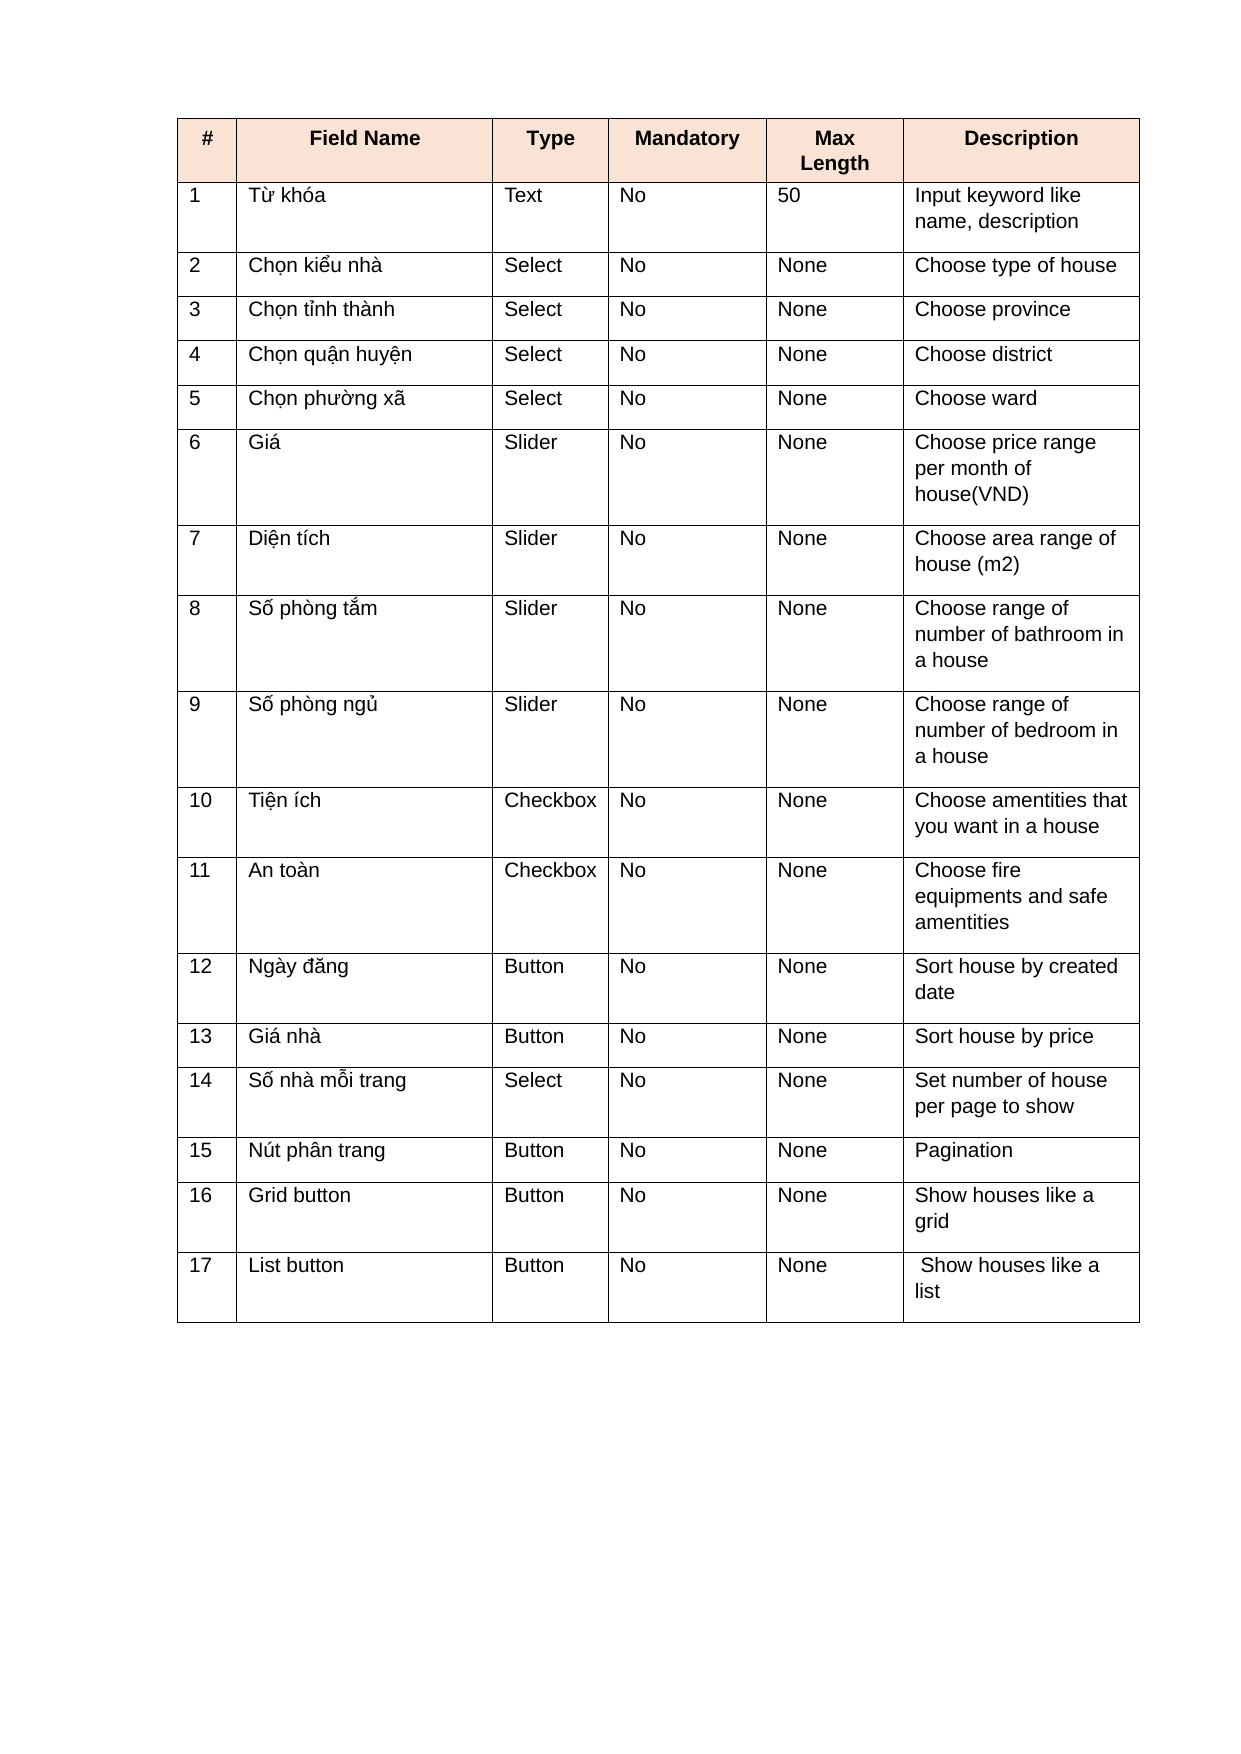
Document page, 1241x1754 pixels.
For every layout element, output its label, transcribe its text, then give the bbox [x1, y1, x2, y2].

table_cell Button [493, 1183, 608, 1252]
table_cell None [767, 1253, 903, 1322]
table_cell Giá [237, 430, 492, 525]
table_cell Show houses like a grid [904, 1183, 1139, 1252]
table_cell None [767, 386, 903, 429]
table_cell Choose range of number of bedroom in a house [904, 692, 1139, 787]
table_cell Choose province [904, 297, 1139, 340]
table_cell No [609, 1253, 766, 1322]
table_cell Số phòng tắm [237, 596, 492, 691]
table_cell Sort house by price [904, 1024, 1139, 1067]
table_cell Button [493, 1253, 608, 1322]
table_cell Ngày đăng [237, 954, 492, 1023]
table_cell None [767, 1068, 903, 1137]
table_cell None [767, 954, 903, 1023]
table_cell Số phòng ngủ [237, 692, 492, 787]
table_cell 7 [178, 526, 236, 595]
table_cell No [609, 954, 766, 1023]
table_cell Set number of house per page to show [904, 1068, 1139, 1137]
table_cell 50 [767, 183, 903, 252]
table_cell 13 [178, 1024, 236, 1067]
table_cell None [767, 526, 903, 595]
table_cell Select [493, 386, 608, 429]
table_cell Grid button [237, 1183, 492, 1252]
table_cell List button [237, 1253, 492, 1322]
table_cell 2 [178, 253, 236, 296]
table_cell Button [493, 1024, 608, 1067]
table_cell Giá nhà [237, 1024, 492, 1067]
table_cell Chọn kiểu nhà [237, 253, 492, 296]
table_cell None [767, 297, 903, 340]
table_cell None [767, 596, 903, 691]
table_cell No [609, 788, 766, 857]
table_cell 17 [178, 1253, 236, 1322]
table_cell No [609, 253, 766, 296]
table_cell Choose district [904, 341, 1139, 384]
table_cell None [767, 692, 903, 787]
table_cell Slider [493, 526, 608, 595]
table_cell None [767, 1138, 903, 1182]
table_cell Show houses like a list [904, 1253, 1139, 1322]
table_cell None [767, 788, 903, 857]
table_cell No [609, 183, 766, 252]
table_cell Choose fire equipments and safe amentities [904, 858, 1139, 953]
table_cell Select [493, 297, 608, 340]
table_cell Choose area range of house (m2) [904, 526, 1139, 595]
table_cell 15 [178, 1138, 236, 1182]
table_cell Slider [493, 430, 608, 525]
table_cell Slider [493, 692, 608, 787]
table_cell Tiện ích [237, 788, 492, 857]
table_cell Select [493, 253, 608, 296]
table_cell Chọn quận huyện [237, 341, 492, 384]
table_cell 12 [178, 954, 236, 1023]
table_cell None [767, 253, 903, 296]
table_cell Select [493, 341, 608, 384]
table_cell 10 [178, 788, 236, 857]
table_header Field Name [237, 119, 492, 182]
table_cell No [609, 858, 766, 953]
table_cell An toàn [237, 858, 492, 953]
table_cell 9 [178, 692, 236, 787]
table_cell No [609, 1183, 766, 1252]
table_cell 11 [178, 858, 236, 953]
table_cell No [609, 430, 766, 525]
table_cell None [767, 858, 903, 953]
table_cell Pagination [904, 1138, 1139, 1182]
table_cell Slider [493, 596, 608, 691]
table_cell Input keyword like name, description [904, 183, 1139, 252]
table_cell Button [493, 954, 608, 1023]
table_cell No [609, 297, 766, 340]
table_cell Chọn tỉnh thành [237, 297, 492, 340]
table_cell 14 [178, 1068, 236, 1137]
table_cell None [767, 341, 903, 384]
table_cell Chọn phường xã [237, 386, 492, 429]
table_cell No [609, 1138, 766, 1182]
table_cell Text [493, 183, 608, 252]
table_cell Số nhà mỗi trang [237, 1068, 492, 1137]
table_header Type [493, 119, 608, 182]
table_cell Choose price range per month of house(VND) [904, 430, 1139, 525]
table_header Max Length [767, 119, 903, 182]
table_cell 3 [178, 297, 236, 340]
table_cell 6 [178, 430, 236, 525]
table_cell Select [493, 1068, 608, 1137]
table_cell Choose range of number of bathroom in a house [904, 596, 1139, 691]
table_cell Sort house by created date [904, 954, 1139, 1023]
table_cell No [609, 596, 766, 691]
table_cell Choose amentities that you want in a house [904, 788, 1139, 857]
table_cell 5 [178, 386, 236, 429]
table_cell No [609, 1068, 766, 1137]
table_header # [178, 119, 236, 182]
table_cell 1 [178, 183, 236, 252]
table_cell Button [493, 1138, 608, 1182]
table_cell None [767, 1024, 903, 1067]
table_cell Từ khóa [237, 183, 492, 252]
table_cell Checkbox [493, 858, 608, 953]
table_cell Choose ward [904, 386, 1139, 429]
table_header Description [904, 119, 1139, 182]
table_cell Choose type of house [904, 253, 1139, 296]
table_cell No [609, 386, 766, 429]
table_cell No [609, 1024, 766, 1067]
table_cell 16 [178, 1183, 236, 1252]
table_cell No [609, 526, 766, 595]
table_cell No [609, 341, 766, 384]
table_cell No [609, 692, 766, 787]
table_cell 4 [178, 341, 236, 384]
table_cell None [767, 1183, 903, 1252]
table_cell Diện tích [237, 526, 492, 595]
table_cell Checkbox [493, 788, 608, 857]
table_header Mandatory [609, 119, 766, 182]
table_cell None [767, 430, 903, 525]
table_cell Nút phân trang [237, 1138, 492, 1182]
table_cell 8 [178, 596, 236, 691]
